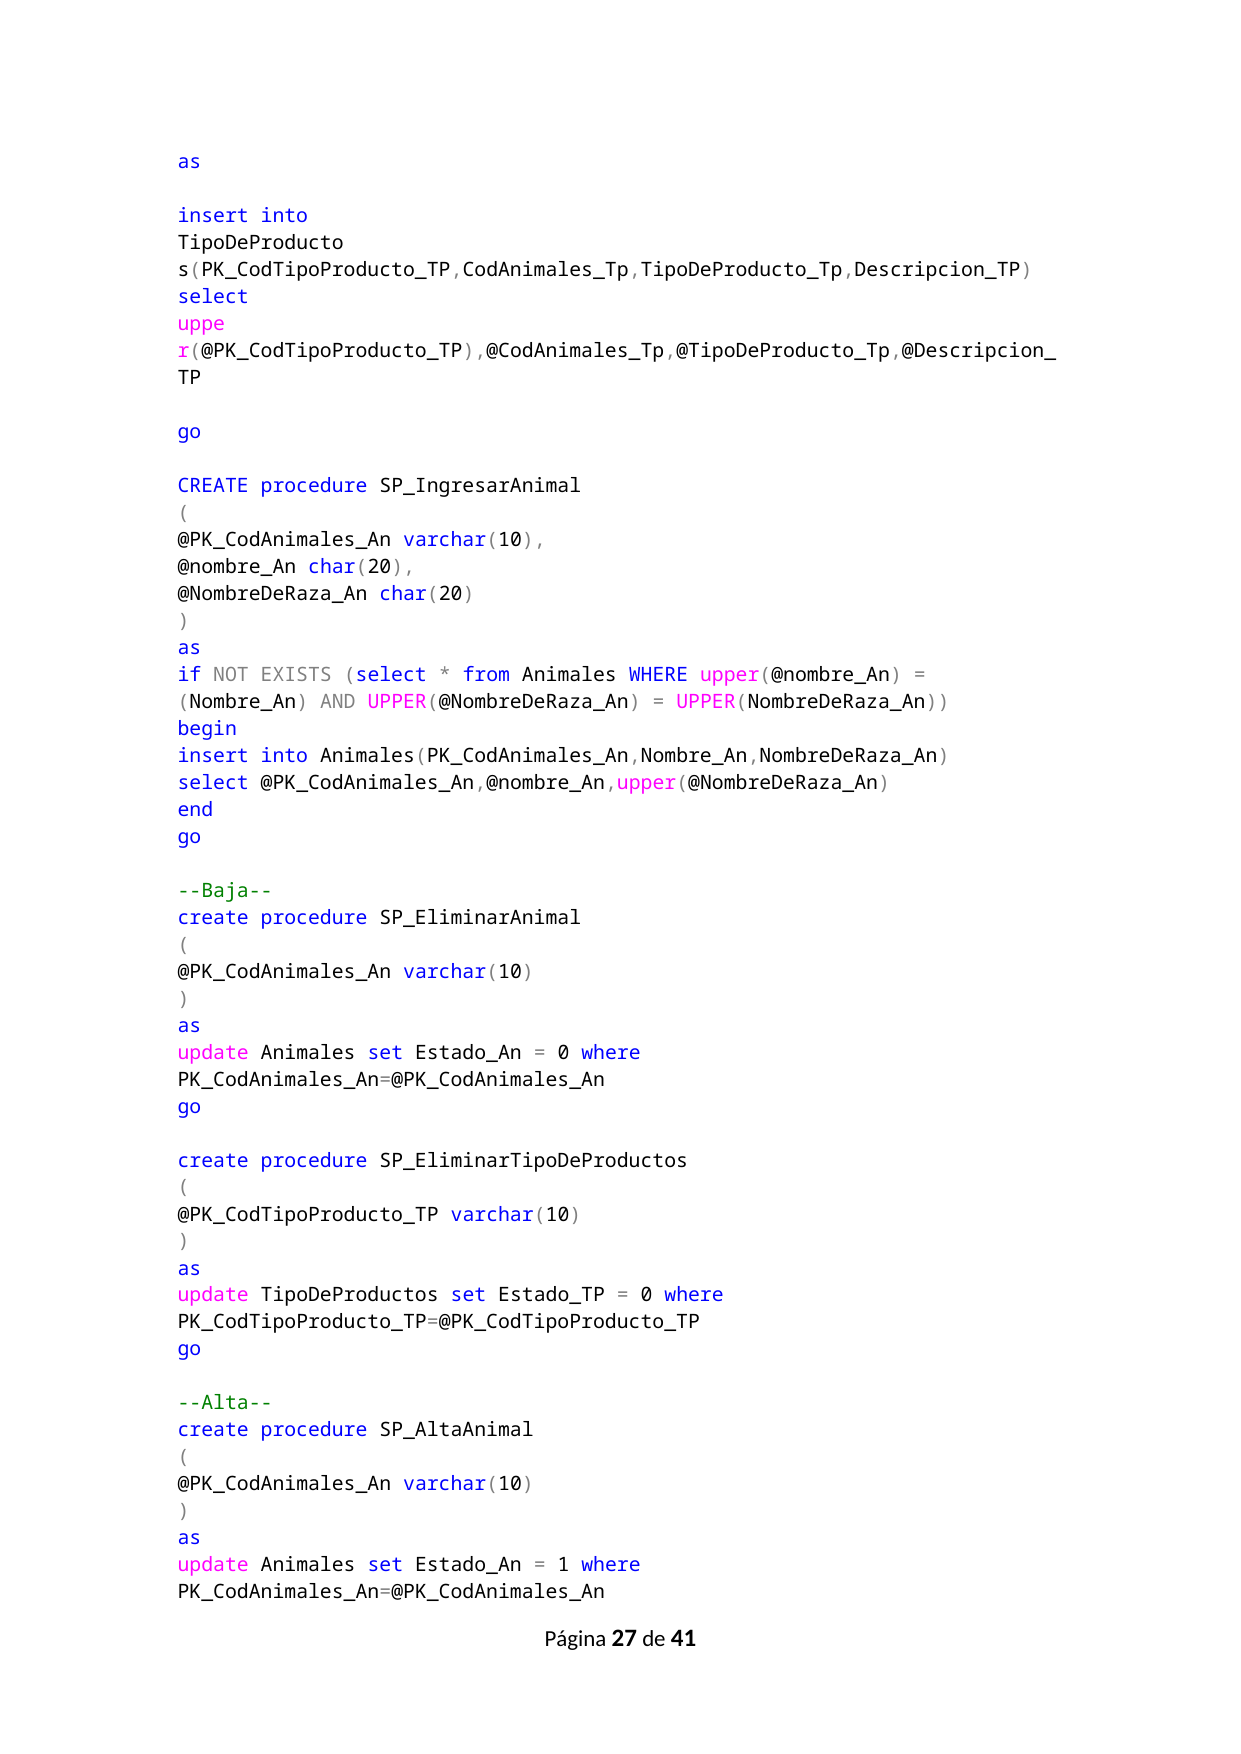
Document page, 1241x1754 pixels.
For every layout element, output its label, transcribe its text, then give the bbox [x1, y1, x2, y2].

text as [177, 633, 1063, 660]
text update TipoDeProductos set Estado_TP = 0 where PK_CodTipoProducto_TP=@PK_CodTipoProducto_TP [177, 1281, 1063, 1335]
text begin [177, 714, 1063, 741]
text ( [177, 498, 1063, 525]
text create procedure SP_AltaAnimal [177, 1416, 1063, 1443]
text insert into TipoDeProductos(PK_CodTipoProducto_TP,CodAnimales_Tp,TipoDeProducto_Tp,Descripcion_TP) [177, 202, 1063, 282]
text go [177, 417, 1063, 444]
text ) [177, 1227, 1063, 1254]
text @nombre_An char(20), [177, 552, 1063, 579]
text update Animales set Estado_An = 0 where PK_CodAnimales_An=@PK_CodAnimales_An [177, 1038, 1063, 1092]
text --Baja-- [177, 876, 1063, 903]
text @NombreDeRaza_An char(20) [177, 579, 1063, 606]
text ) [177, 1497, 1063, 1523]
text CREATE procedure SP_IngresarAnimal [177, 471, 1063, 498]
text as [177, 148, 1063, 174]
text ( [177, 1443, 1063, 1469]
text as [177, 1011, 1063, 1038]
text @PK_CodAnimales_An varchar(10), [177, 525, 1063, 552]
text if NOT EXISTS (select * from Animales WHERE upper(@nombre_An) = (Nombre_An) AND UPPER(@NombreDeRaza_An) = UPPER(NombreDeRaza_An)) [177, 660, 1063, 714]
text @PK_CodTipoProducto_TP varchar(10) [177, 1200, 1063, 1227]
text as [177, 1254, 1063, 1281]
text select upper(@PK_CodTipoProducto_TP),@CodAnimales_Tp,@TipoDeProducto_Tp,@Descripcion_TP [177, 282, 1063, 390]
text create procedure SP_EliminarAnimal [177, 903, 1063, 930]
text @PK_CodAnimales_An varchar(10) [177, 957, 1063, 984]
text ) [177, 984, 1063, 1011]
text as [177, 1523, 1063, 1551]
text select @PK_CodAnimales_An,@nombre_An,upper(@NombreDeRaza_An) [177, 768, 1063, 795]
text insert into Animales(PK_CodAnimales_An,Nombre_An,NombreDeRaza_An) [177, 741, 1063, 768]
text go [177, 1092, 1063, 1119]
text create procedure SP_EliminarTipoDeProductos [177, 1146, 1063, 1173]
text ( [177, 930, 1063, 957]
text go [177, 1335, 1063, 1362]
text ) [177, 606, 1063, 633]
text ( [177, 1173, 1063, 1200]
text --Alta-- [177, 1389, 1063, 1416]
text @PK_CodAnimales_An varchar(10) [177, 1469, 1063, 1497]
text end [177, 795, 1063, 822]
text go [177, 822, 1063, 849]
text update Animales set Estado_An = 1 where PK_CodAnimales_An=@PK_CodAnimales_An [177, 1551, 1063, 1604]
